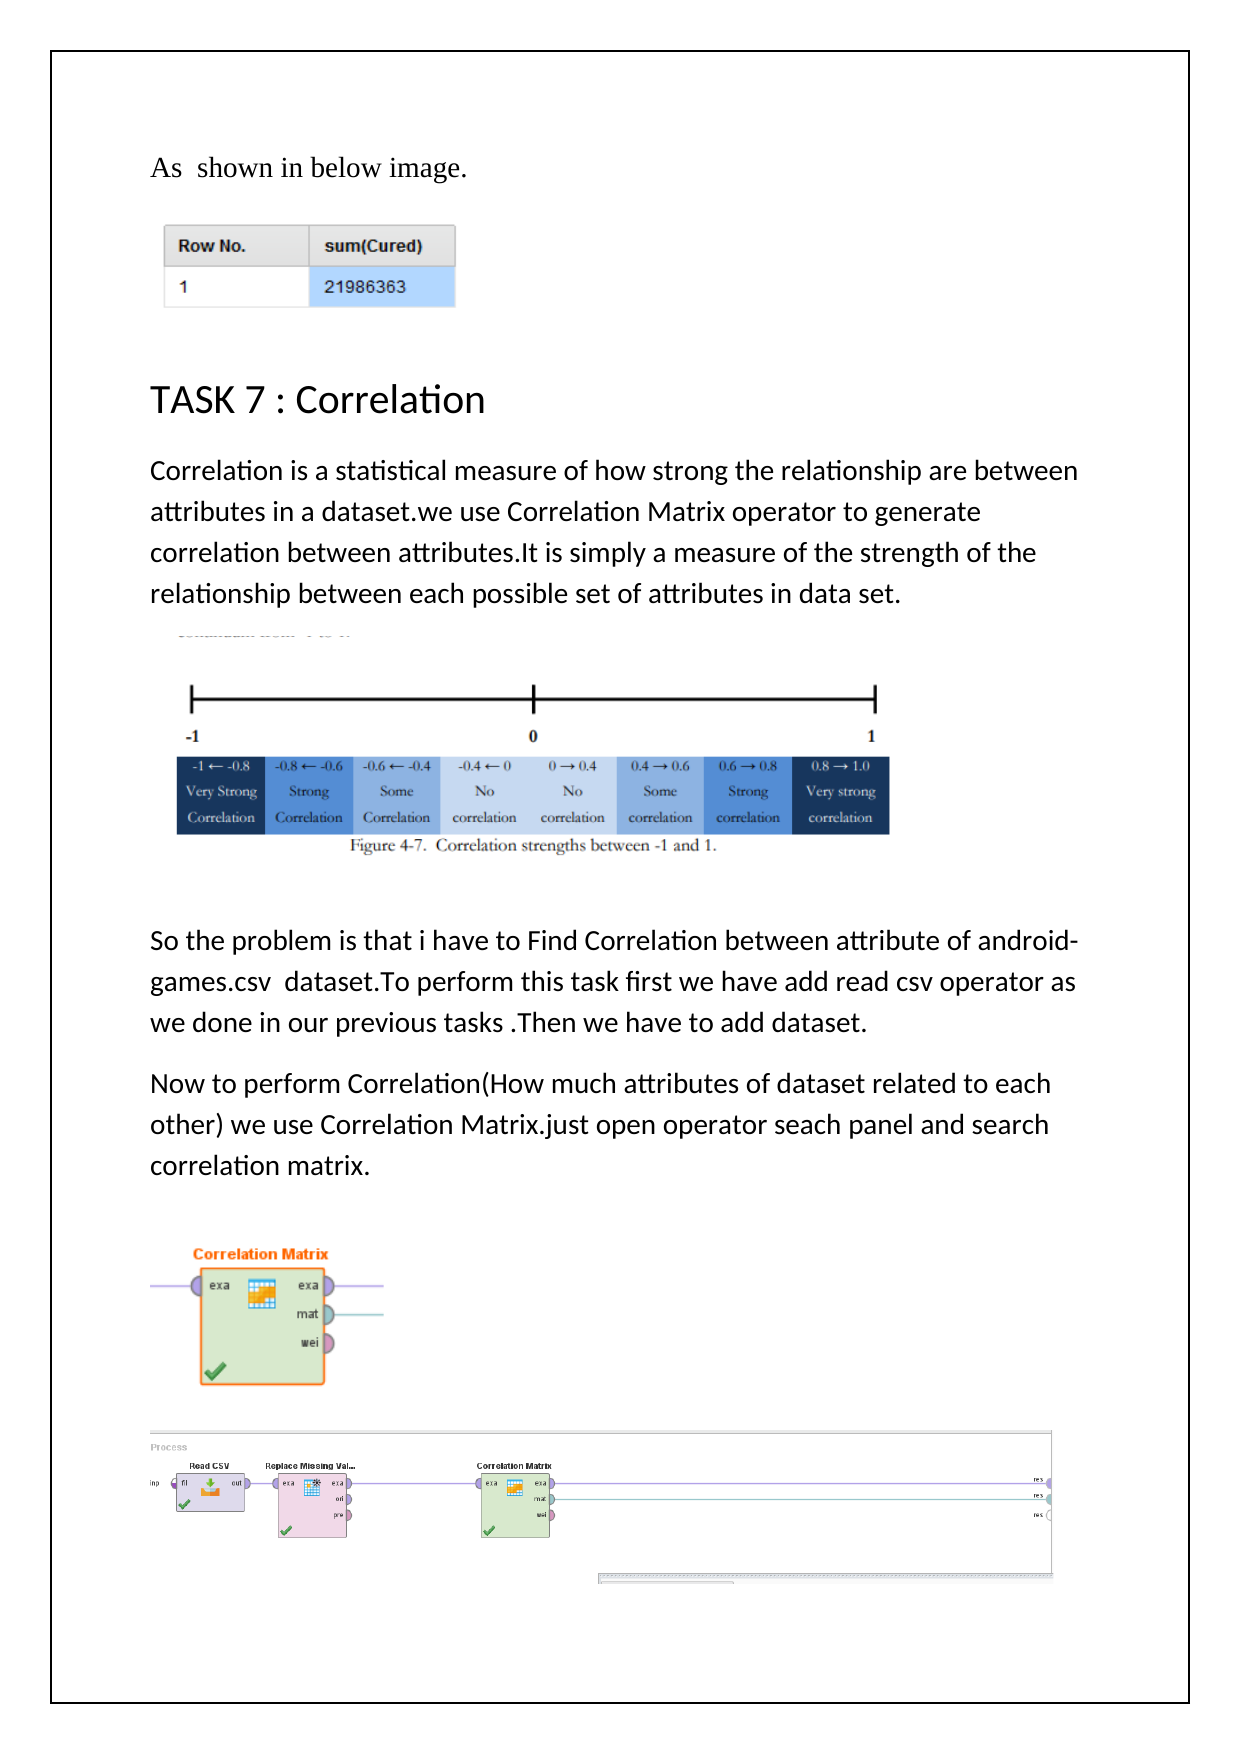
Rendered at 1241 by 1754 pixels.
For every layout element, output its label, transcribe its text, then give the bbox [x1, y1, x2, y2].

picture [150, 1209, 384, 1427]
picture [150, 1430, 1054, 1584]
picture [150, 209, 532, 348]
text Now to perform Correlation(How much attributes of dataset related to each other) we use Correlation Matrix.just open operator seach panel and search correlation matrix. [150, 1065, 1090, 1183]
text TASK 7 : Correlation [150, 373, 1090, 424]
text As shown in below image. [150, 150, 1090, 183]
picture [150, 636, 914, 897]
text So the problem is that i have to Find Correlation between attribute of android-games.csv dataset.To perform this task first we have add read csv operator as we done in our previous tasks .Then we have to add dataset. [150, 922, 1090, 1039]
text Correlation is a statistical measure of how strong the relationship are between attributes in a dataset.we use Correlation Matrix operator to generate correlation between attributes.It is simply a measure of the strength of the relationship between each possible set of attributes in data set. [150, 452, 1090, 611]
